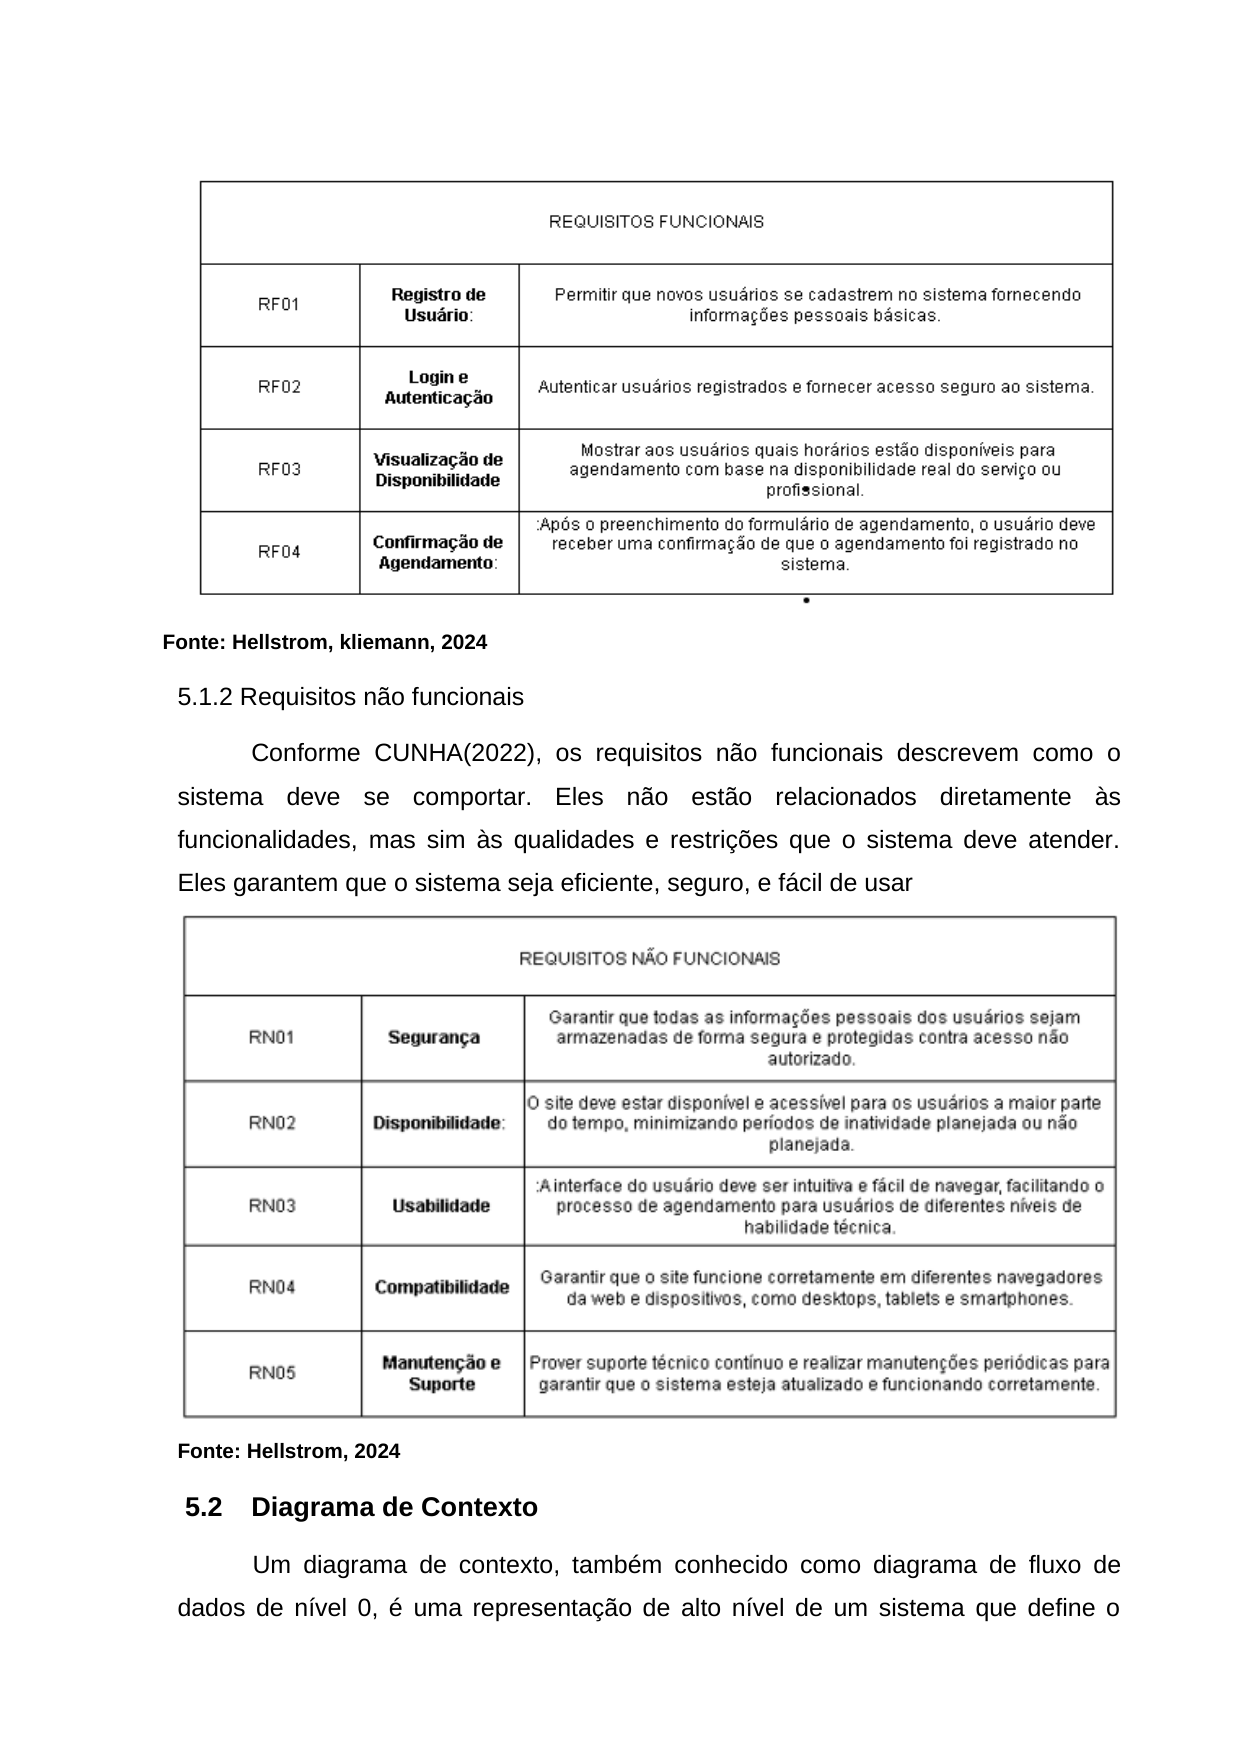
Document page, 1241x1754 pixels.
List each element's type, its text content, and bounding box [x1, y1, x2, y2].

subtitle 5.1.2 Requisitos não funcionais [177, 682, 1122, 711]
subtitle 5.2 Diagrama de Contexto [177, 1491, 1122, 1522]
picture [177, 910, 1121, 1425]
picture [177, 177, 1131, 617]
text Conforme CUNHA(2022), os requisitos não funcionais descrevem como o sistema deve se comportar. Eles não estão relacionados diretamente às funcionalidades, mas sim às qualidades e restrições que o sistema deve atender. Eles garantem que o sistema seja eficiente, seguro, e fácil de usar [177, 738, 1122, 896]
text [177, 1550, 1122, 1622]
text Fonte: Hellstrom, 2024 [177, 1439, 1122, 1463]
text Fonte: Hellstrom, kliemann, 2024 [162, 630, 1122, 654]
